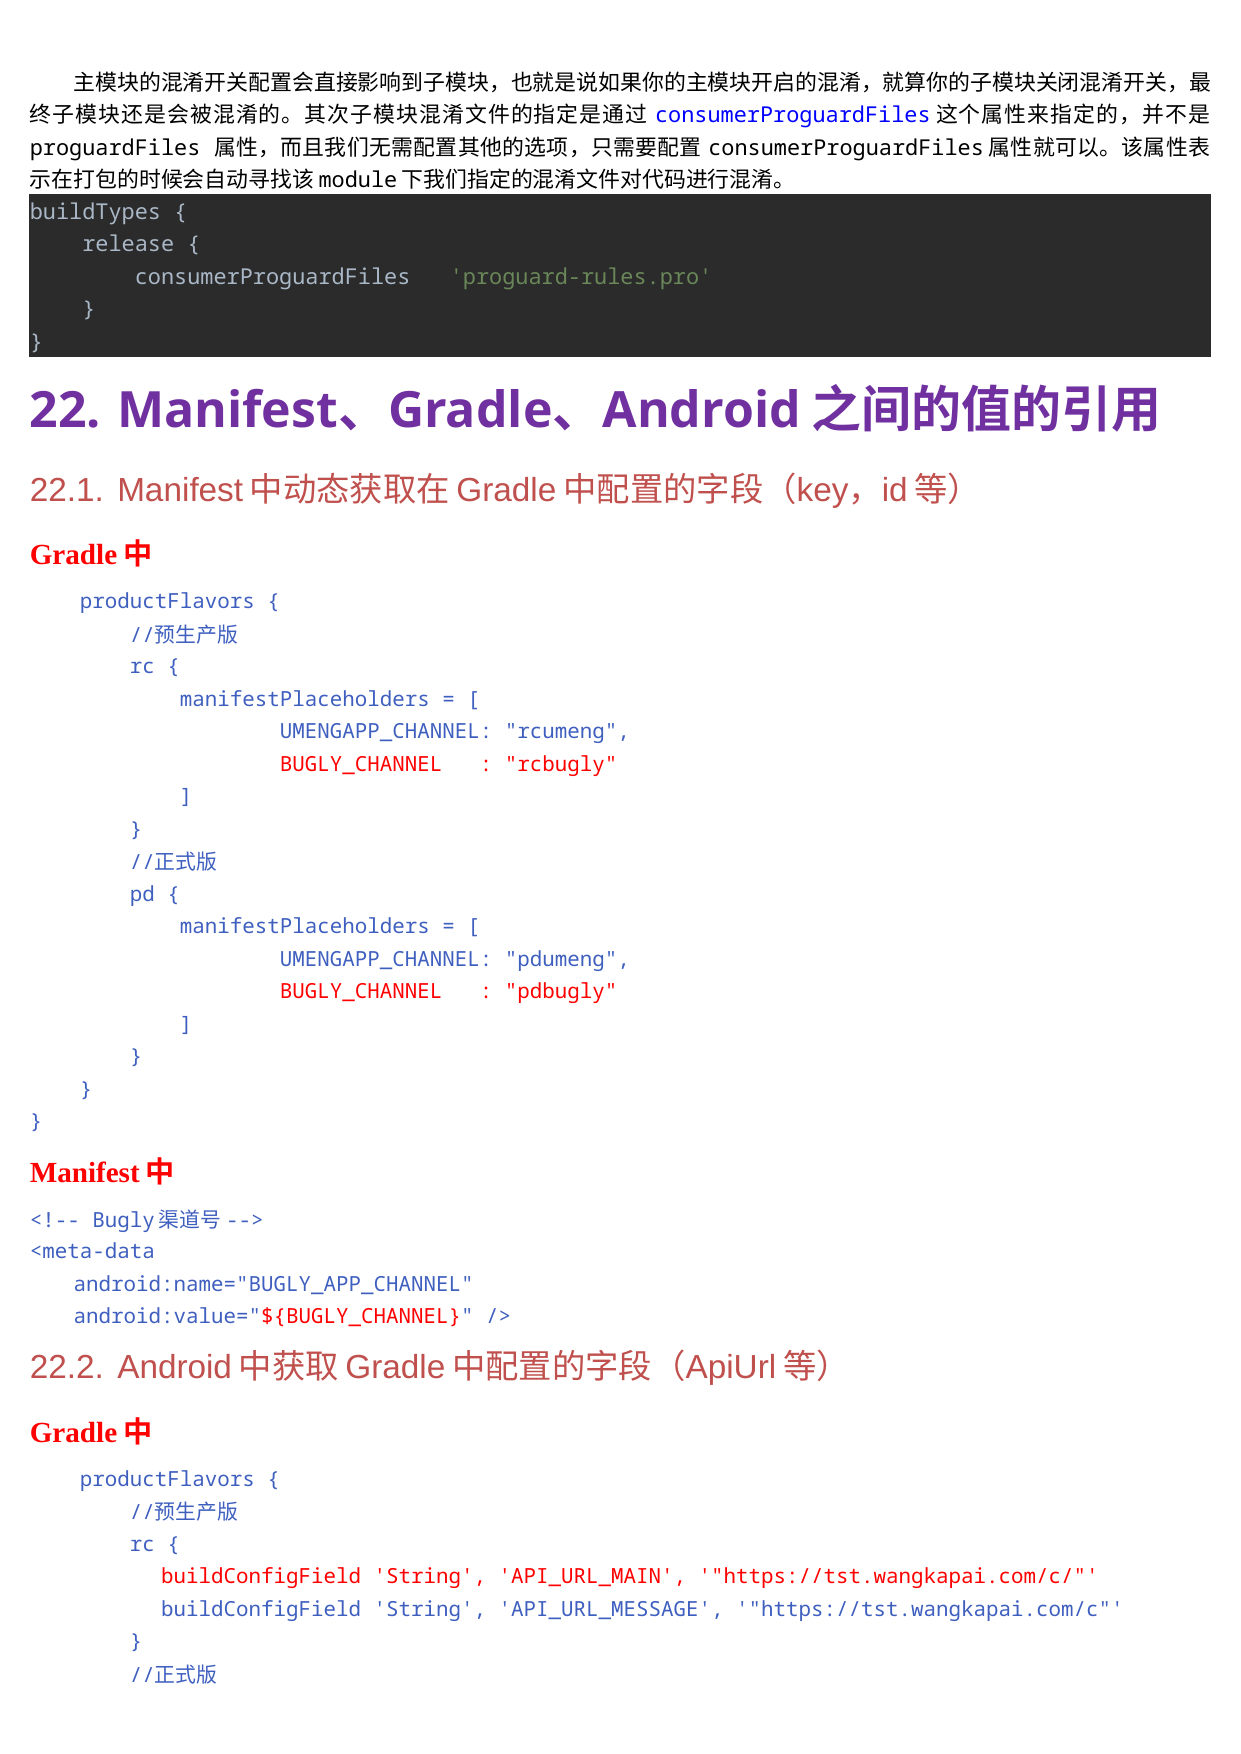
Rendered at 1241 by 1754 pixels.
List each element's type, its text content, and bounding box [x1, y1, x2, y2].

text //预生产版 [29, 1494, 1211, 1527]
text } [29, 1624, 1211, 1657]
text BUGLY_CHANNEL : "rcbugly" [29, 747, 1211, 779]
text ] [29, 1007, 1211, 1039]
text } [29, 1104, 1211, 1137]
text Gradle中 [29, 1397, 1211, 1462]
text productFlavors { [29, 584, 1211, 617]
text manifestPlaceholders = [ [29, 909, 1211, 942]
text } [29, 812, 1211, 844]
text buildConfigField 'String', 'API_URL_MAIN', '"https://tst.wangkapai.com/c/"' [29, 1559, 1211, 1592]
text ] [29, 779, 1211, 812]
text <!-- Bugly渠道号 --> [29, 1202, 1211, 1234]
text <meta-data [29, 1234, 1211, 1267]
subtitle Manifest中动态获取在Gradle中配置的字段（key，id等） [29, 454, 1211, 519]
text BUGLY_CHANNEL : "pdbugly" [29, 974, 1211, 1007]
text android:value="${BUGLY_CHANNEL}" /> [29, 1299, 1211, 1332]
text //正式版 [29, 1657, 1211, 1689]
text productFlavors { [29, 1462, 1211, 1494]
text UMENGAPP_CHANNEL: "rcumeng", [29, 714, 1211, 747]
text manifestPlaceholders = [ [29, 682, 1211, 714]
text buildConfigField 'String', 'API_URL_MESSAGE', '"https://tst.wangkapai.com/c"' [29, 1592, 1211, 1624]
text UMENGAPP_CHANNEL: "pdumeng", [29, 942, 1211, 974]
text android:name="BUGLY_APP_CHANNEL" [29, 1267, 1211, 1299]
text //预生产版 [29, 617, 1211, 649]
text buildTypes { release { consumerProguardFiles 'proguard-rules.pro' } } [29, 194, 1211, 357]
text rc { [29, 1527, 1211, 1559]
text } [29, 1072, 1211, 1104]
text } [29, 1039, 1211, 1072]
text //正式版 [29, 844, 1211, 877]
text rc { [29, 649, 1211, 682]
text 主模块的混淆开关配置会直接影响到子模块，也就是说如果你的主模块开启的混淆，就算你的子模块关闭混淆开关，最终子模块还是会被混淆的。其次子模块混淆文件的指定是通过consumerProguardFiles这个属性来指定的，并不是proguardFiles 属性，而且我们无需配置其他的选项，只需要配置consumerProguardFiles属性就可以。该属性表示在打包的时候会自动寻找该module下我们指定的混淆文件对代码进行混淆。 [29, 64, 1211, 194]
text pd { [29, 877, 1211, 909]
text Gradle中 [29, 519, 1211, 584]
subtitle Android中获取Gradle中配置的字段（ApiUrl等） [29, 1332, 1211, 1397]
text Manifest中 [29, 1137, 1211, 1202]
subtitle Manifest、Gradle、Android之间的值的引用 [29, 357, 1211, 454]
